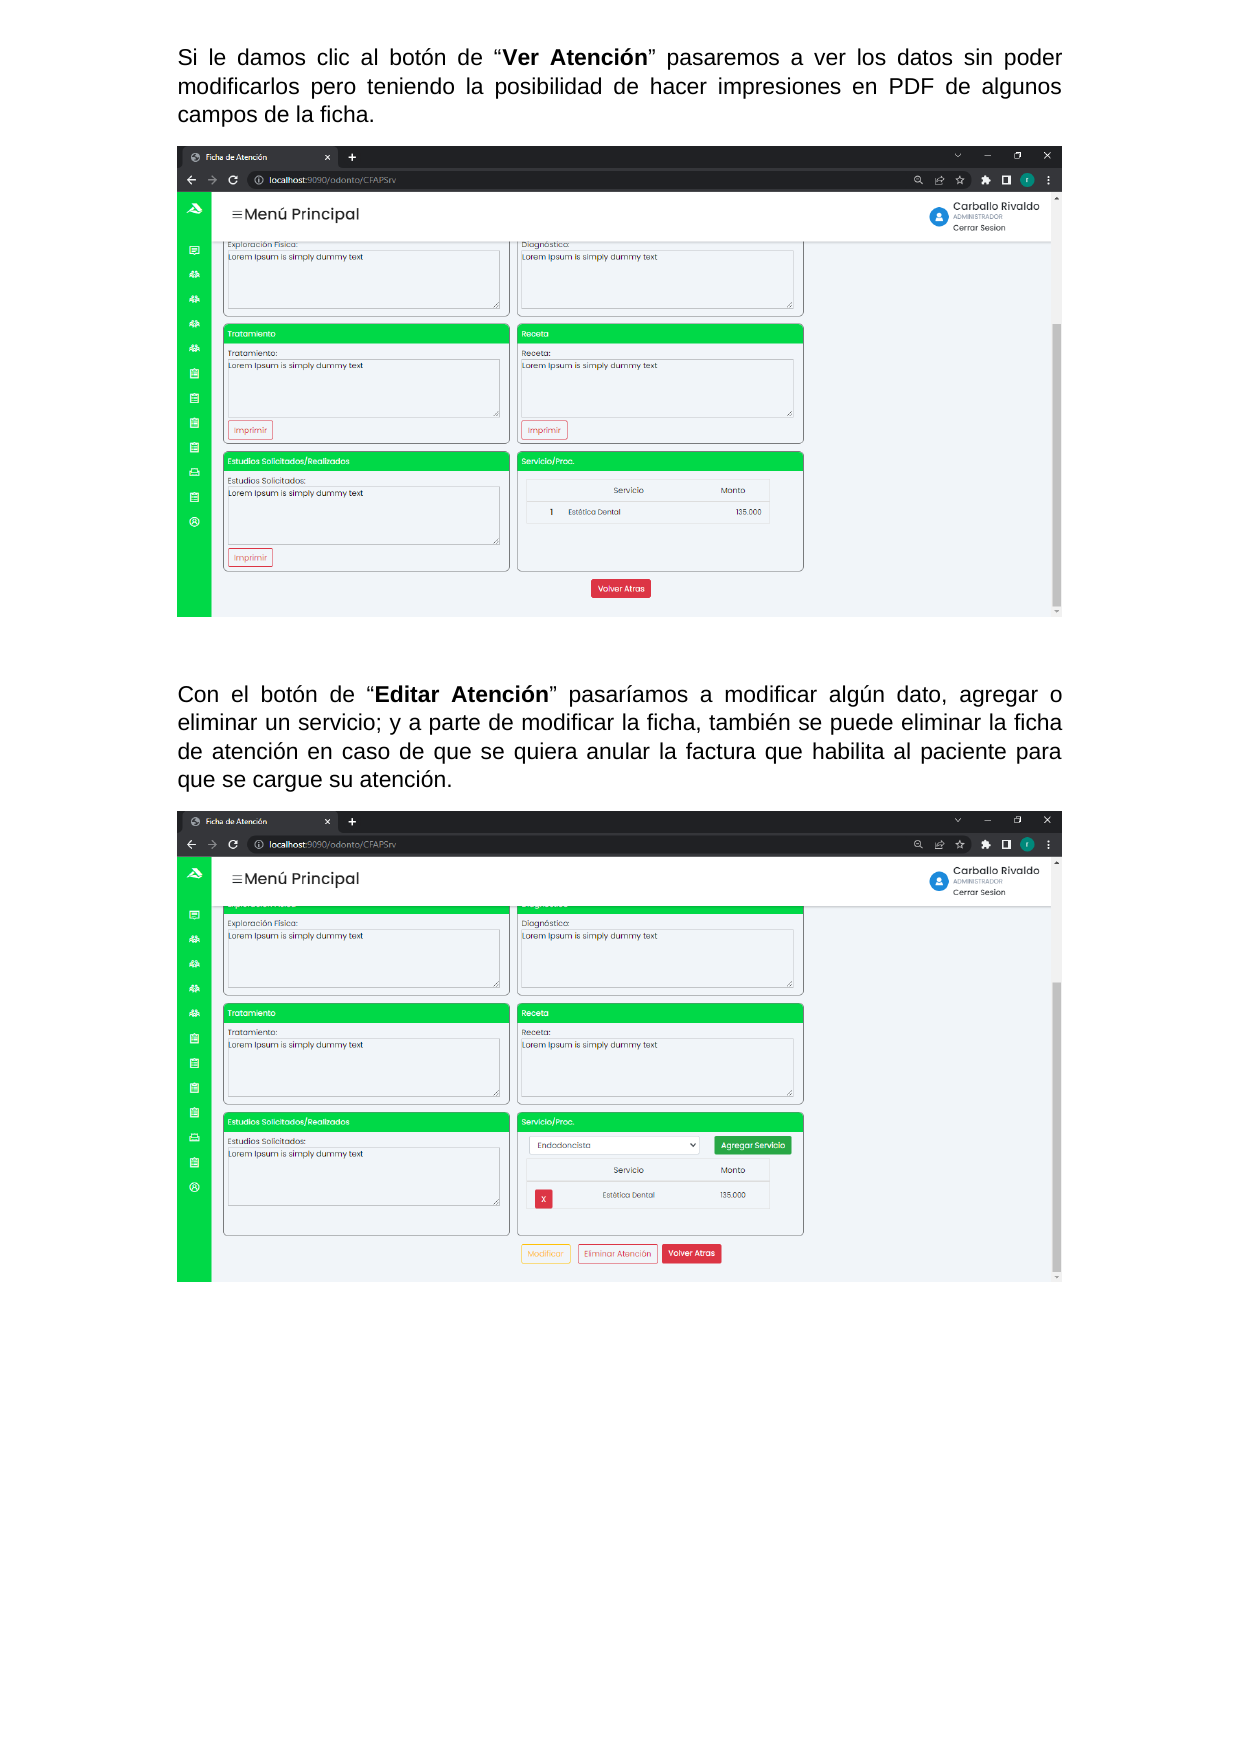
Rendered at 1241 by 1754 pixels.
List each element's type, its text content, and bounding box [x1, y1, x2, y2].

text Con el botón de “Editar Atención” pasaríamos a modificar algún dato, agregar o eliminar un servicio; y a parte de modificar la ficha, también se puede eliminar la ficha de atención en caso de que se quiera anular la factura que habilita al paciente para que se cargue su atención. [177, 681, 1063, 792]
picture [177, 146, 1062, 617]
text Si le damos clic al botón de “Ver Atención” pasaremos a ver los datos sin poder modificarlos pero teniendo la posibilidad de hacer impresiones en PDF de algunos campos de la ficha. [177, 44, 1063, 128]
picture [177, 811, 1062, 1282]
